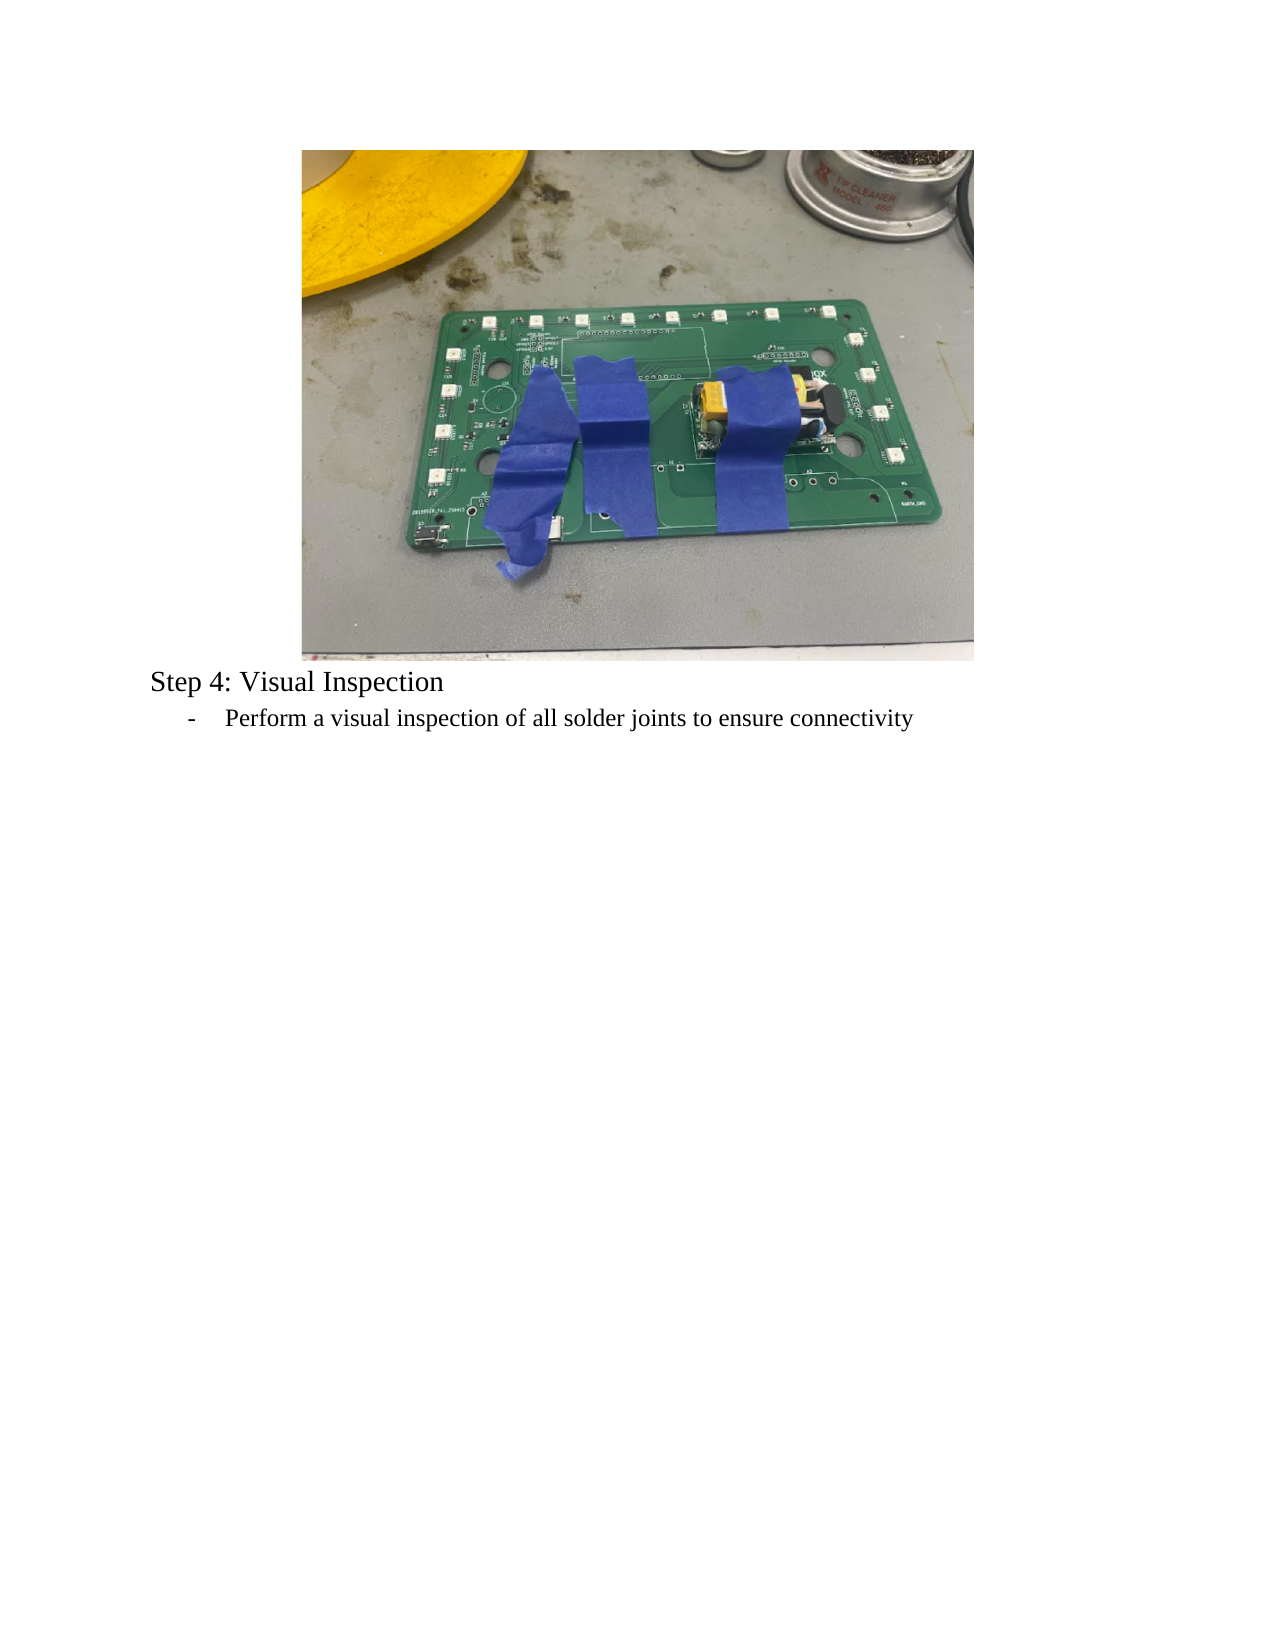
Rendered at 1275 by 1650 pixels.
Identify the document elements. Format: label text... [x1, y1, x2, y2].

text Step 4: Visual Inspection [150, 664, 1125, 698]
picture [302, 150, 973, 661]
list Perform a visual inspection of all solder joints to ensure connectivity [187, 703, 1125, 732]
